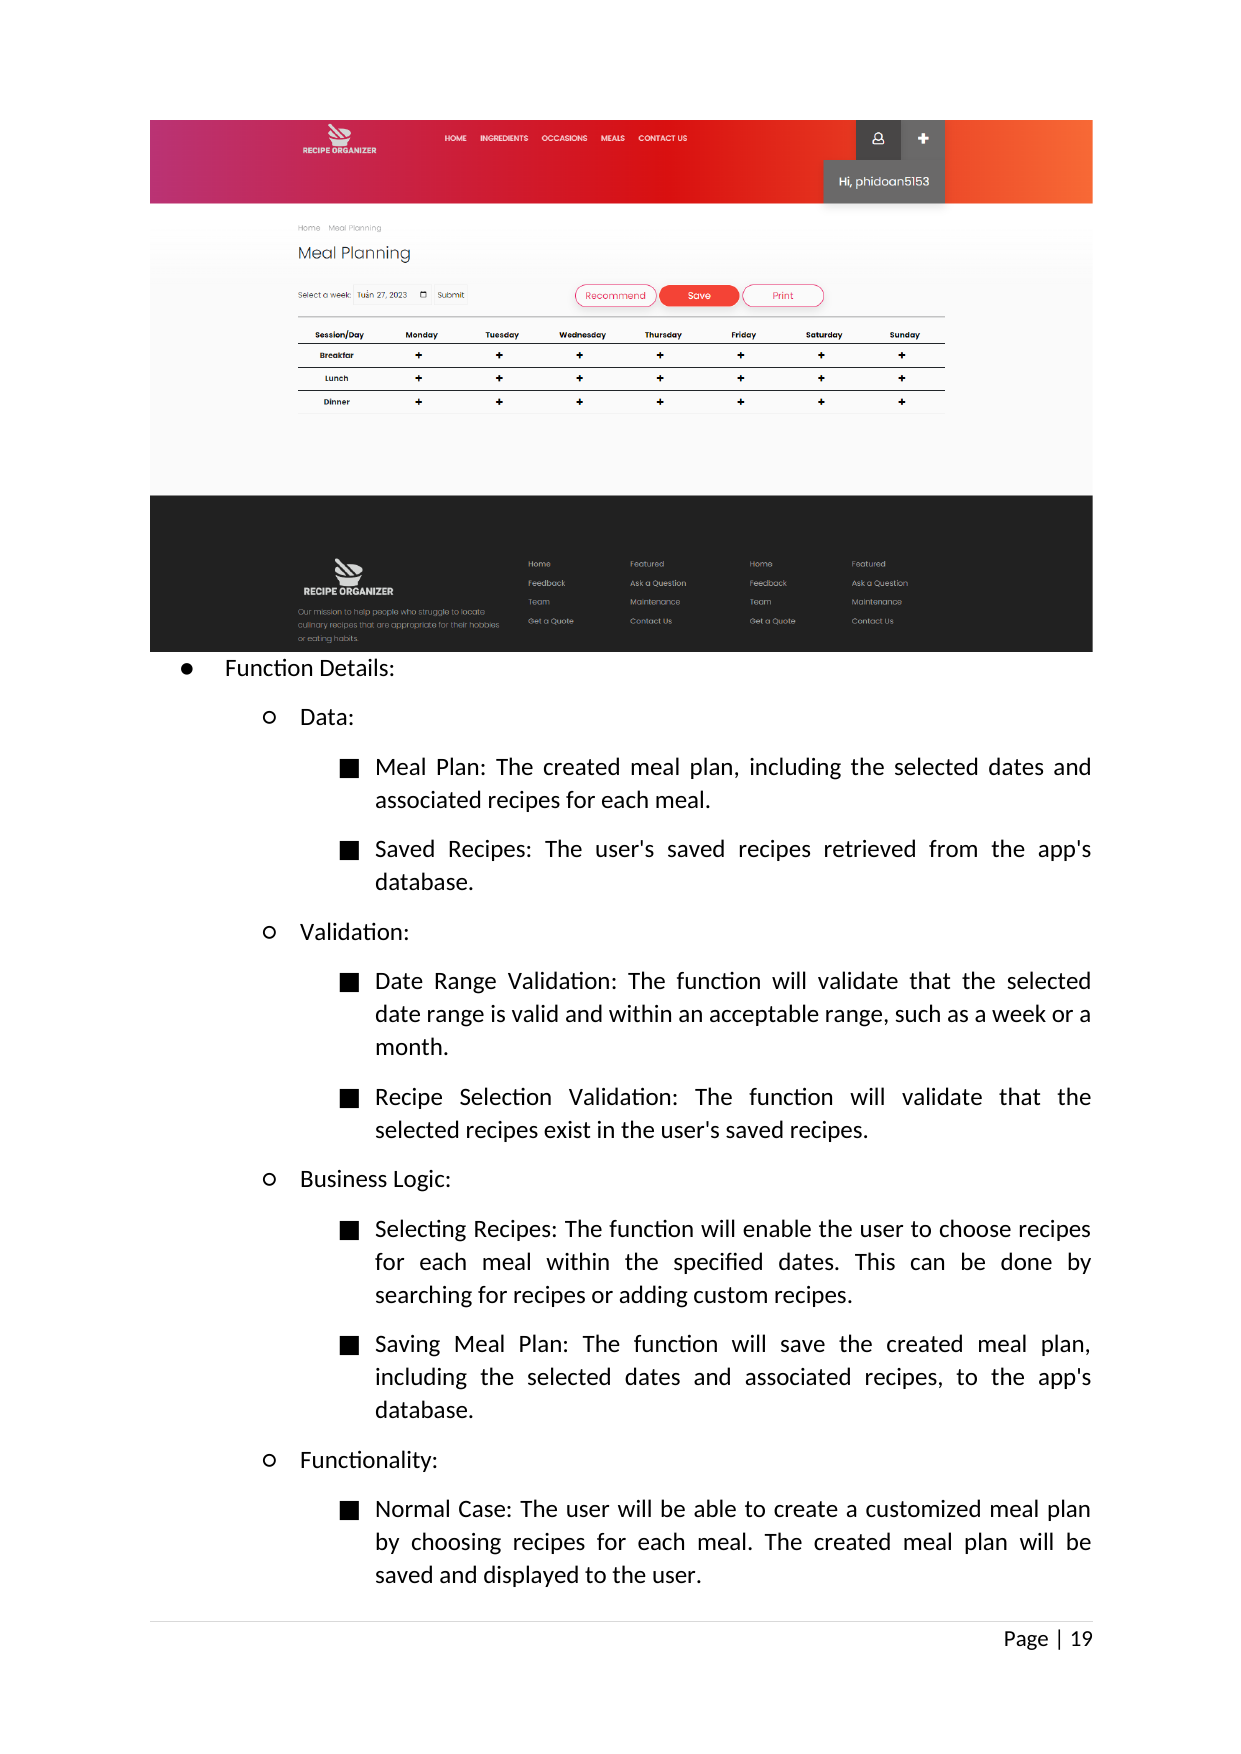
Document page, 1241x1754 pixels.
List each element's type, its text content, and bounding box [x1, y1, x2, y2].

list Date Range Validation: The function will validate that the selected date range is valid and within an acceptable range, such as a week or a month. [337, 966, 1093, 1062]
list Normal Case: The user will be able to create a customized meal plan by choosing recipes for each meal. The created meal plan will be saved and displayed to the user. [337, 1493, 1093, 1590]
list Meal Plan: The created meal plan, including the selected dates and associated recipes for each meal. [337, 751, 1093, 814]
list Selecting Recipes: The function will enable the user to choose recipes for each meal within the specified dates. This can be done by searching for recipes or adding custom recipes. [337, 1213, 1093, 1309]
list Functionality: [262, 1444, 1093, 1474]
list Business Logic: [262, 1163, 1093, 1194]
list Function Details: [135, 652, 1093, 682]
list Validation: [262, 916, 1093, 946]
list Data: [262, 701, 1093, 732]
list Saved Recipes: The user's saved recipes retrieved from the app's database. [337, 833, 1093, 897]
list Recipe Selection Validation: The function will validate that the selected recipes exist in the user's saved recipes. [337, 1081, 1093, 1144]
picture [150, 120, 1093, 652]
list Saving Meal Plan: The function will save the created meal plan, including the selected dates and associated recipes, to the app's database. [337, 1328, 1093, 1425]
